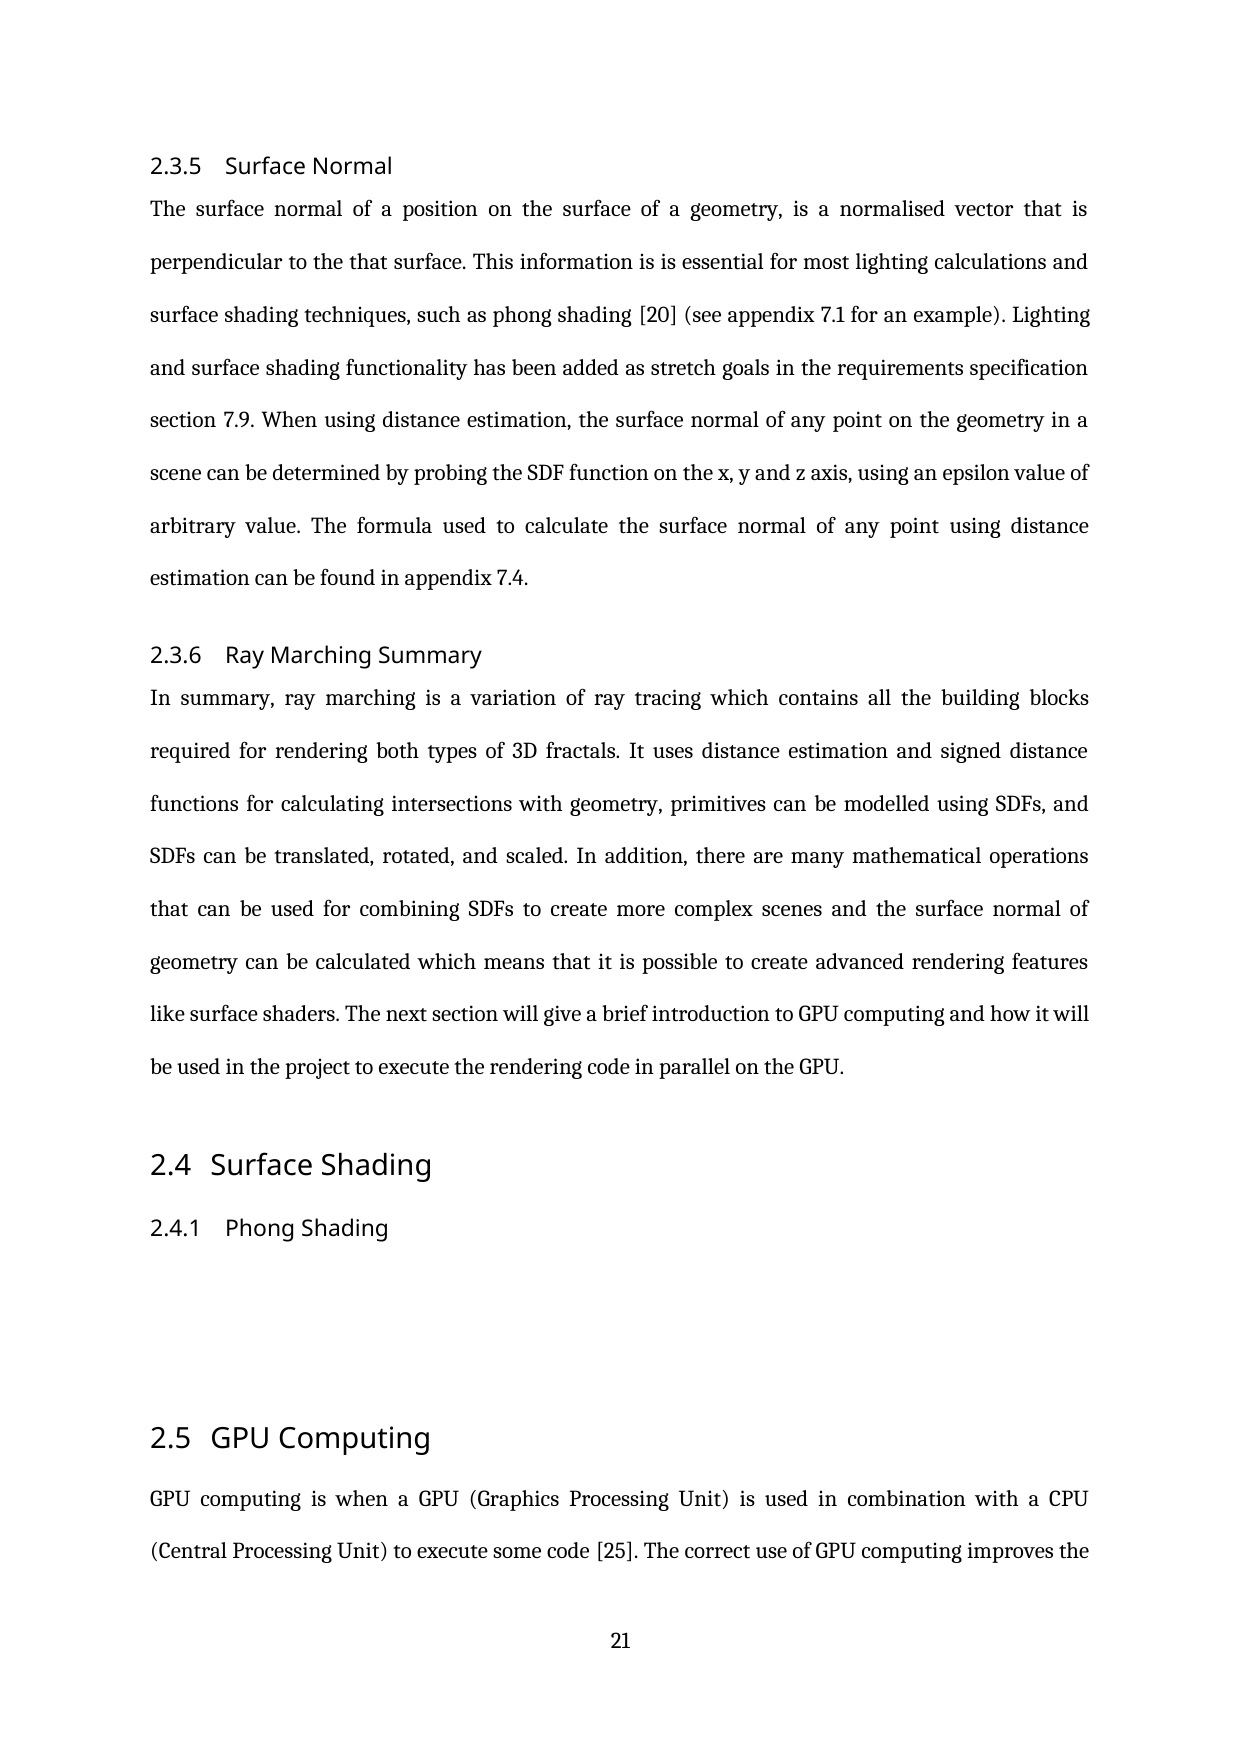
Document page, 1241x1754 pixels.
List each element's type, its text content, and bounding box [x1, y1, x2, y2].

text The surface normal of a position on the surface of a geometry, is a normalised vector that is perpendicular to the that surface. This information is is essential for most lighting calculations and surface shading techniques, such as phong shading (see appendix 7.1 for an example). Lighting and surface shading functionality has been added as stretch goals in the requirements specification section 7.9. When using distance estimation, the surface normal of any point on the geometry in a scene can be determined by probing the SDF function on the x, y and z axis, using an epsilon value of arbitrary value. The formula used to calculate the surface normal of any point using distance estimation can be found in appendix 7.4. [150, 196, 1090, 592]
subtitle Surface Shading [150, 1144, 1090, 1184]
subtitle Surface Normal [150, 150, 1090, 181]
text In summary, ray marching is a variation of ray tracing which contains all the building blocks required for rendering both types of 3D fractals. It uses distance estimation and signed distance functions for calculating intersections with geometry, primitives can be modelled using SDFs, and SDFs can be translated, rotated, and scaled. In addition, there are many mathematical operations that can be used for combining SDFs to create more complex scenes and the surface normal of geometry can be calculated which means that it is possible to create advanced rendering features like surface shaders. The next section will give a brief introduction to GPU computing and how it will be used in the project to execute the rendering code in parallel on the GPU. [150, 685, 1090, 1080]
subtitle Phong Shading [150, 1212, 1090, 1243]
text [150, 1486, 1090, 1565]
subtitle Ray Marching Summary [150, 639, 1090, 670]
subtitle GPU Computing [150, 1418, 1090, 1457]
